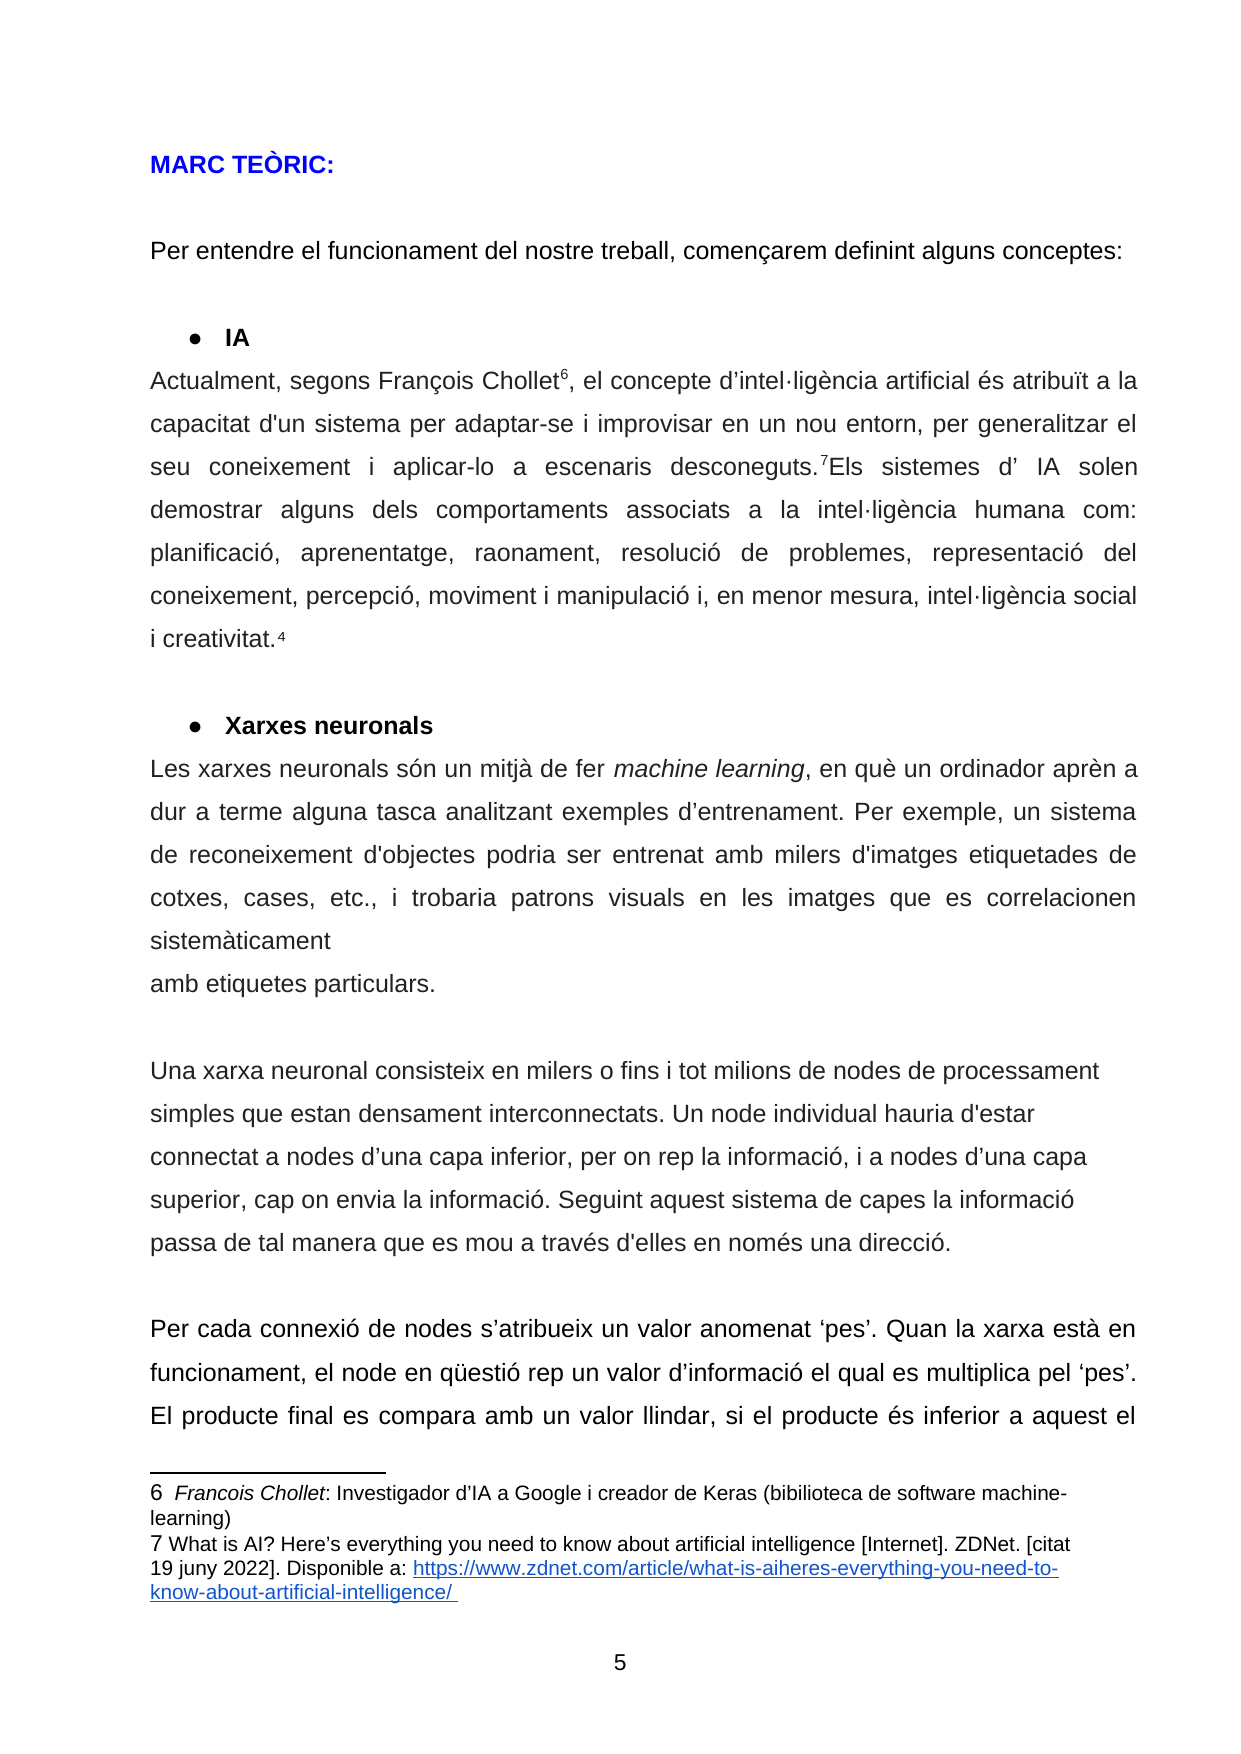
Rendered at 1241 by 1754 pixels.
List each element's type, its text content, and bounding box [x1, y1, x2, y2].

text Per entendre el funcionament del nostre treball, començarem definint alguns conceptes: [150, 236, 1139, 265]
text Les xarxes neuronals són un mitjà de fer machine learning, en què un ordinador aprèn a dur a terme alguna tasca analitzant exemples d’entrenament. Per exemple, un sistema de reconeixement d'objectes podria ser entrenat amb milers d'imatges etiquetades de cotxes, cases, etc., i trobaria patrons visuals en les imatges que es correlacionen sistemàticament [150, 754, 1139, 955]
text MARC TEÒRIC: [150, 150, 1139, 179]
text Actualment, segons François Chollet, el concepte d’intel·ligència artificial és atribuït a la capacitat d'un sistema per adaptar-se i improvisar en un nou entorn, per generalitzar el seu coneixement i aplicar-lo a escenaris desconeguts.Els sistemes d’ IA solen demostrar alguns dels comportaments associats a la intel·ligència humana com: planificació, aprenentatge, raonament, resolució de problemes, representació del coneixement, percepció, moviment i manipulació i, en menor mesura, intel·ligència social i creativitat.⁴ [150, 366, 1139, 653]
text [150, 1314, 1139, 1429]
text amb etiquetes particulars. Una xarxa neuronal consisteix en milers o fins i tot milions de nodes de processament simples que estan densament interconnectats. Un node individual hauria d'estar connectat a nodes d’una capa inferior, per on rep la informació, i a nodes d’una capa superior, cap on envia la informació. Seguint aquest sistema de capes la informació passa de tal manera que es mou a través d'elles en només una direcció. [150, 969, 1139, 1257]
list IA [187, 322, 1139, 351]
list Xarxes neuronals [187, 711, 1139, 739]
